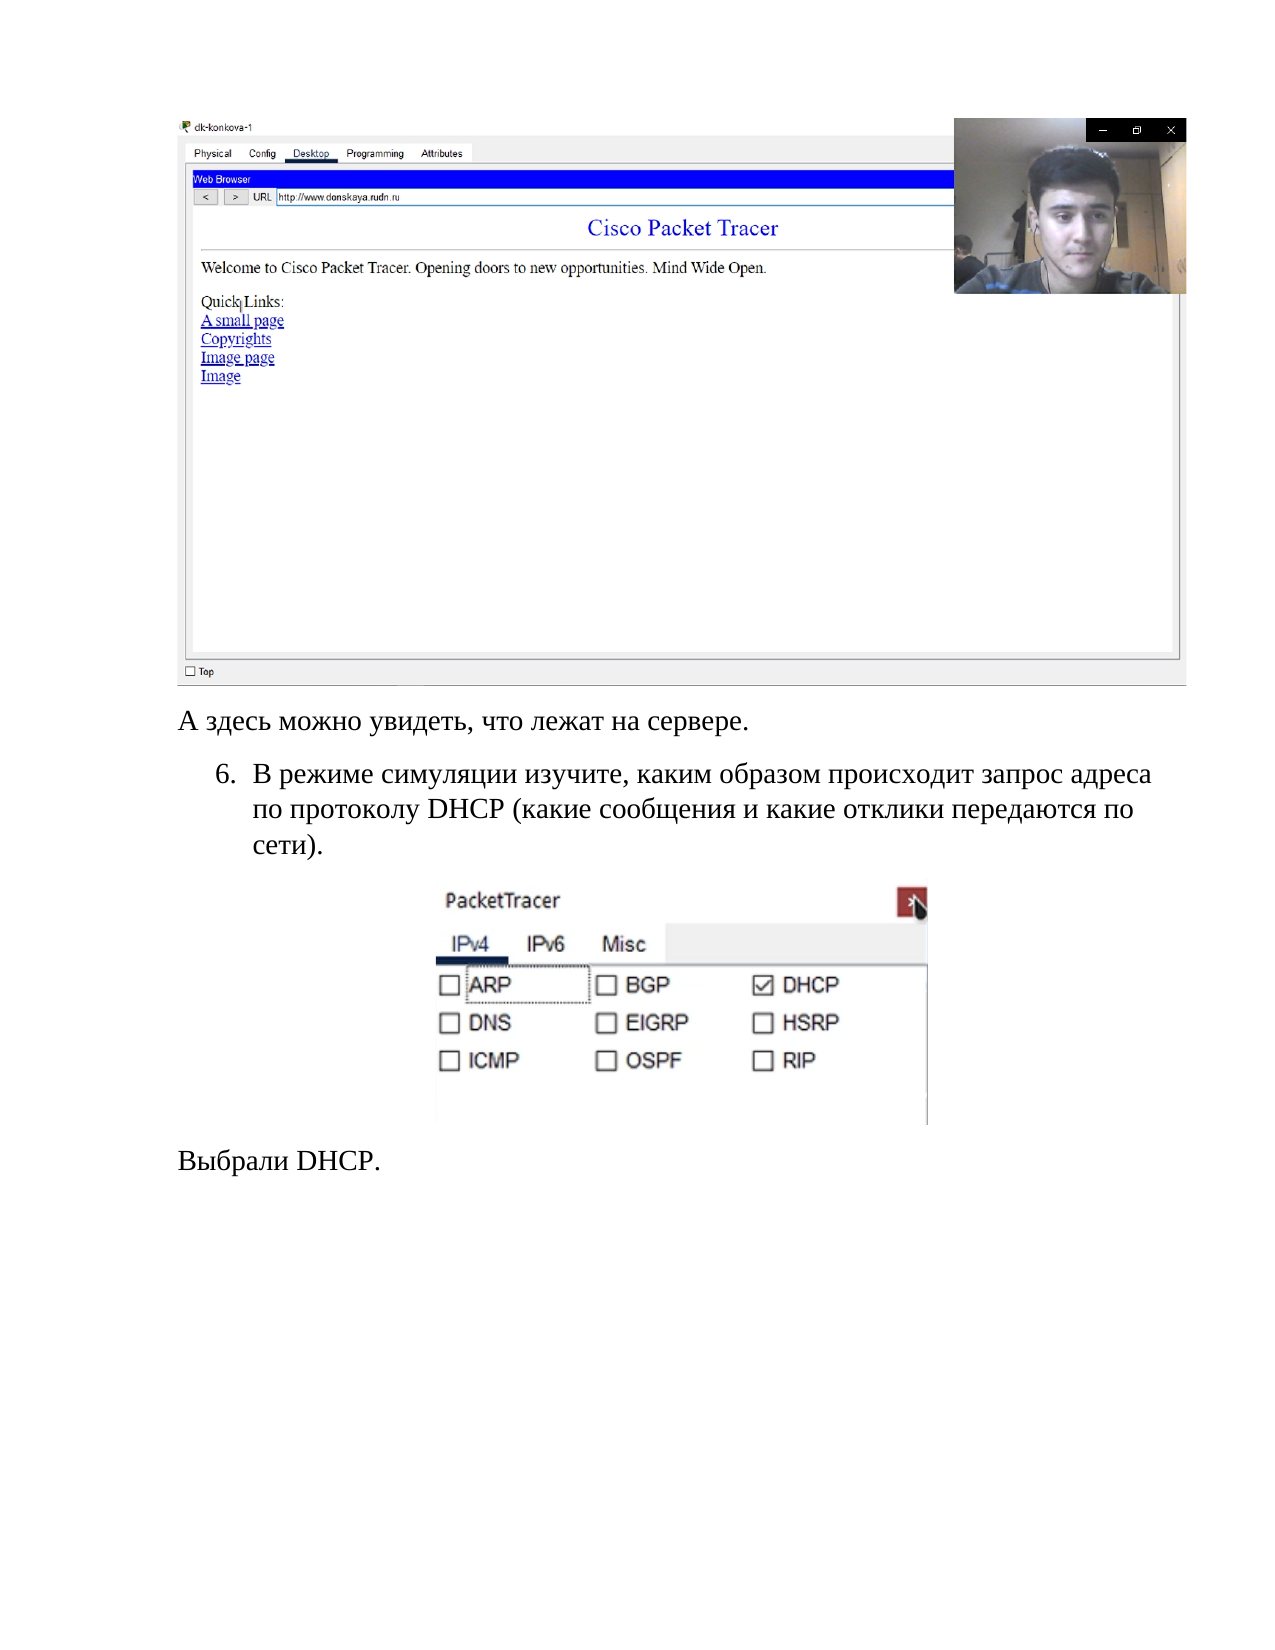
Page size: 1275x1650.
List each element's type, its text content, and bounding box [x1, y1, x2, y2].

text Выбрали DHCP. [177, 1143, 1186, 1176]
picture [435, 878, 928, 1125]
list В режиме симуляции изучите, каким образом происходит запрос адреса по протоколу DHCP (какие сообщения и какие отклики передаются по сети). [215, 756, 1186, 860]
picture [177, 118, 1187, 686]
text А здесь можно увидеть, что лежат на сервере. [177, 703, 1186, 737]
